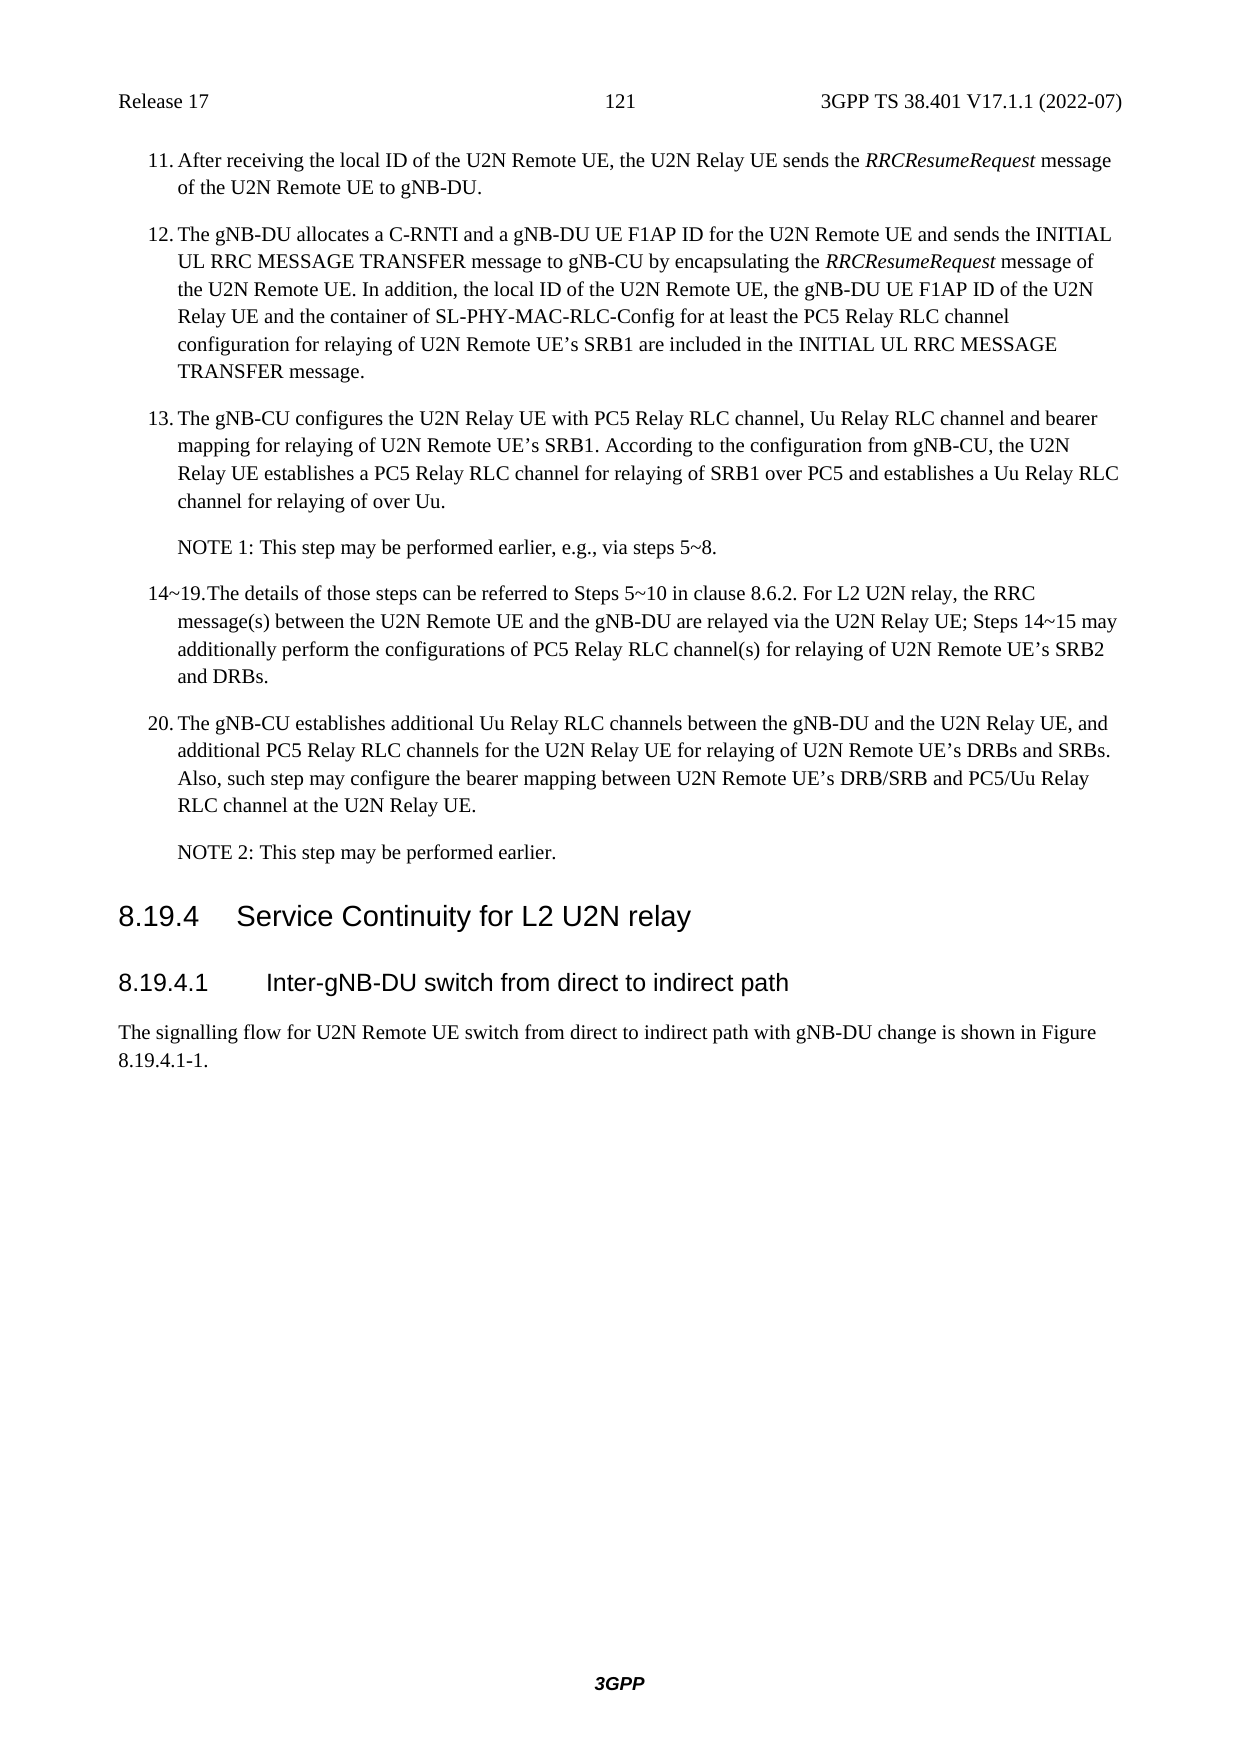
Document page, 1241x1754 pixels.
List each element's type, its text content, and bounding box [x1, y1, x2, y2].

text 13. The gNB-CU configures the U2N Relay UE with PC5 Relay RLC channel, Uu Relay RLC channel and bearer mapping for relaying of U2N Remote UE’s SRB1. According to the configuration from gNB-CU, the U2N Relay UE establishes a PC5 Relay RLC channel for relaying of SRB1 over PC5 and establishes a Uu Relay RLC channel for relaying of over Uu. [148, 406, 1122, 513]
text 11. After receiving the local ID of the U2N Remote UE, the U2N Relay UE sends the RRCResumeRequest message of the U2N Remote UE to gNB-DU. [148, 147, 1122, 199]
subtitle 8.19.4.1 Inter-gNB-DU switch from direct to indirect path [118, 968, 1122, 997]
text NOTE 2: This step may be performed earlier. [177, 840, 1122, 864]
text NOTE 1: This step may be performed earlier, e.g., via steps 5~8. [177, 535, 1122, 559]
text 14~19. The details of those steps can be referred to Steps 5~10 in clause 8.6.2. For L2 U2N relay, the RRC message(s) between the U2N Remote UE and the gNB-DU are relayed via the U2N Relay UE; Steps 14~15 may additionally perform the configurations of PC5 Relay RLC channel(s) for relaying of U2N Remote UE’s SRB2 and DRBs. [148, 581, 1122, 688]
text 20. The gNB-CU establishes additional Uu Relay RLC channels between the gNB-DU and the U2N Relay UE, and additional PC5 Relay RLC channels for the U2N Relay UE for relaying of U2N Remote UE’s DRBs and SRBs. Also, such step may configure the bearer mapping between U2N Remote UE’s DRB/SRB and PC5/Uu Relay RLC channel at the U2N Relay UE. [148, 711, 1122, 817]
text 12. The gNB-DU allocates a C-RNTI and a gNB-DU UE F1AP ID for the U2N Remote UE and sends the INITIAL UL RRC MESSAGE TRANSFER message to gNB-CU by encapsulating the RRCResumeRequest message of the U2N Remote UE. In addition, the local ID of the U2N Remote UE, the gNB-DU UE F1AP ID of the U2N Relay UE and the container of SL-PHY-MAC-RLC-Config for at least the PC5 Relay RLC channel configuration for relaying of U2N Remote UE’s SRB1 are included in the INITIAL UL RRC MESSAGE TRANSFER message. [148, 221, 1122, 383]
text The signalling flow for U2N Remote UE switch from direct to indirect path with gNB-DU change is shown in Figure 8.19.4.1-1. [118, 1020, 1122, 1072]
subtitle 8.19.4 Service Continuity for L2 U2N relay [118, 898, 1122, 932]
